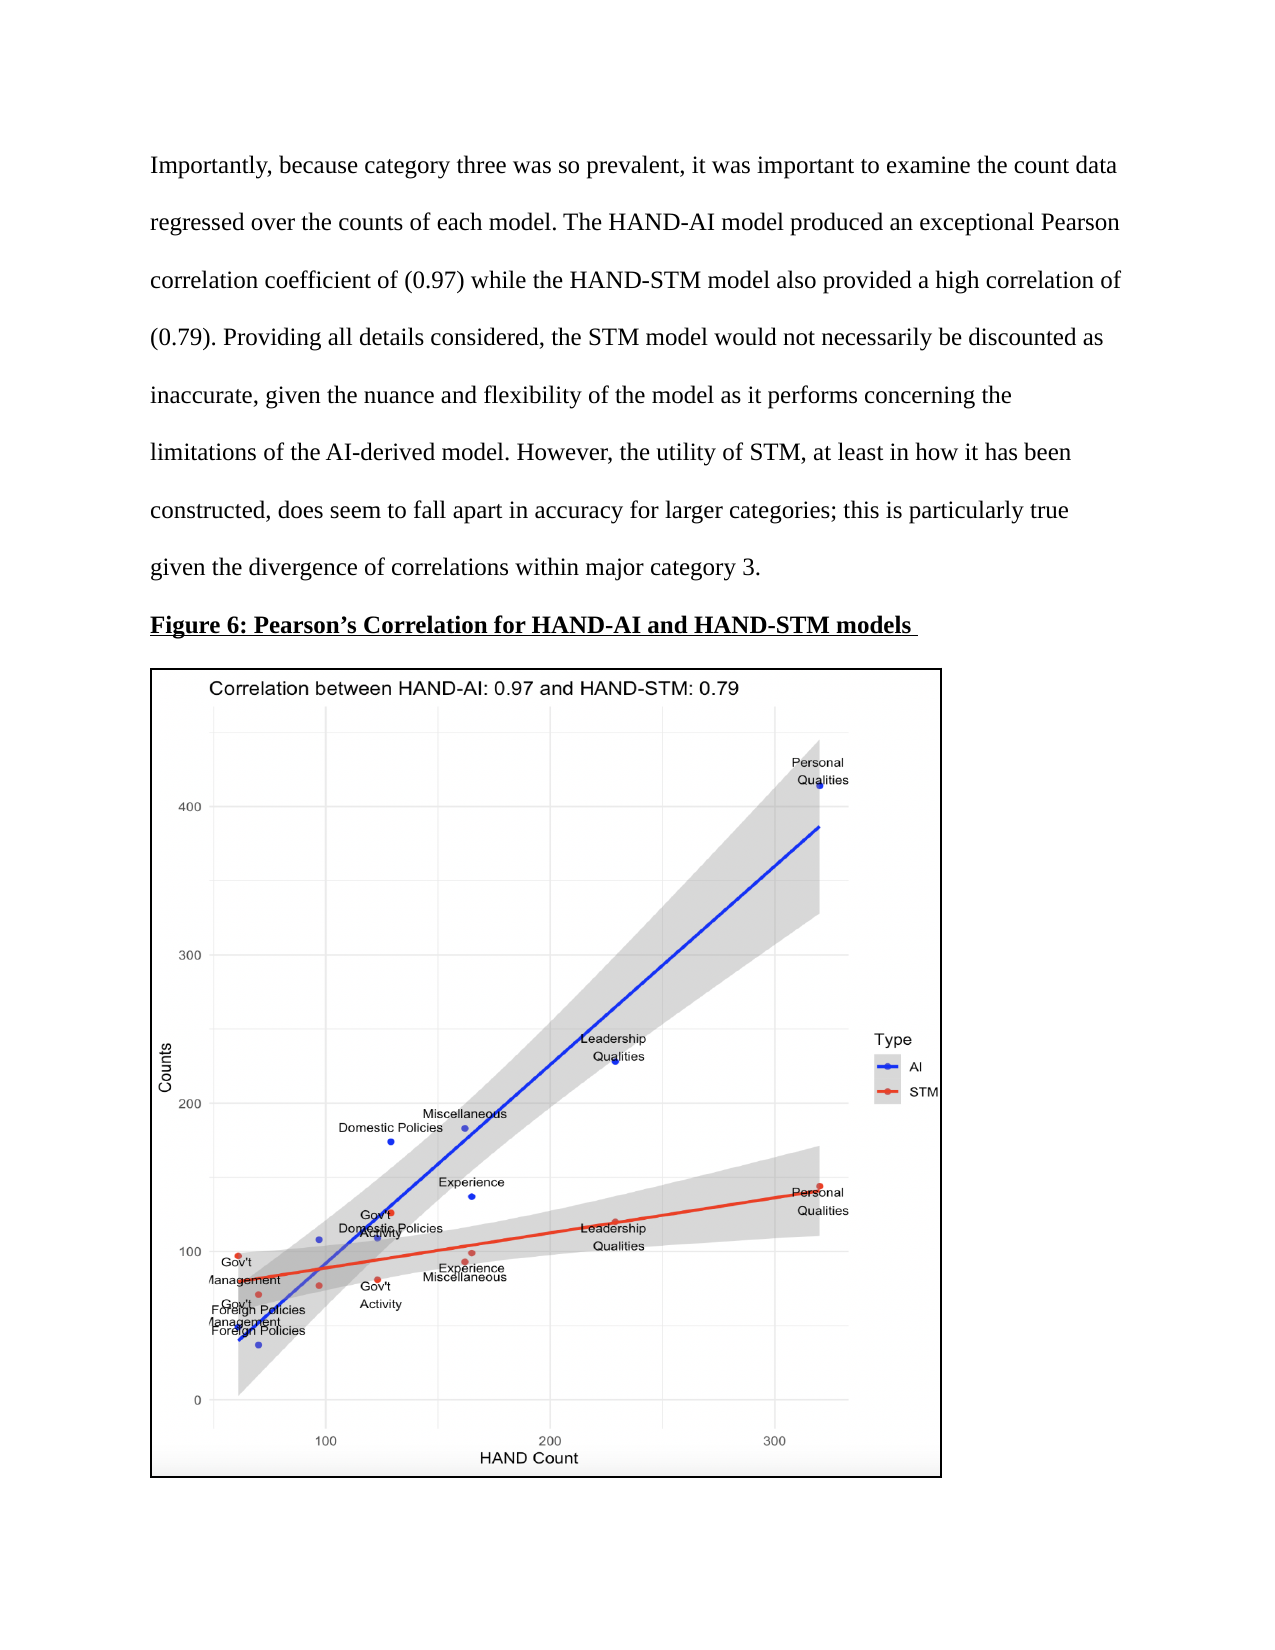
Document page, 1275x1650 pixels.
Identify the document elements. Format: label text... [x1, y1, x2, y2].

text Figure 6: Pearson’s Correlation for HAND-AI and HAND-STM models [150, 610, 1125, 639]
picture [152, 670, 940, 1476]
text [150, 150, 1125, 581]
